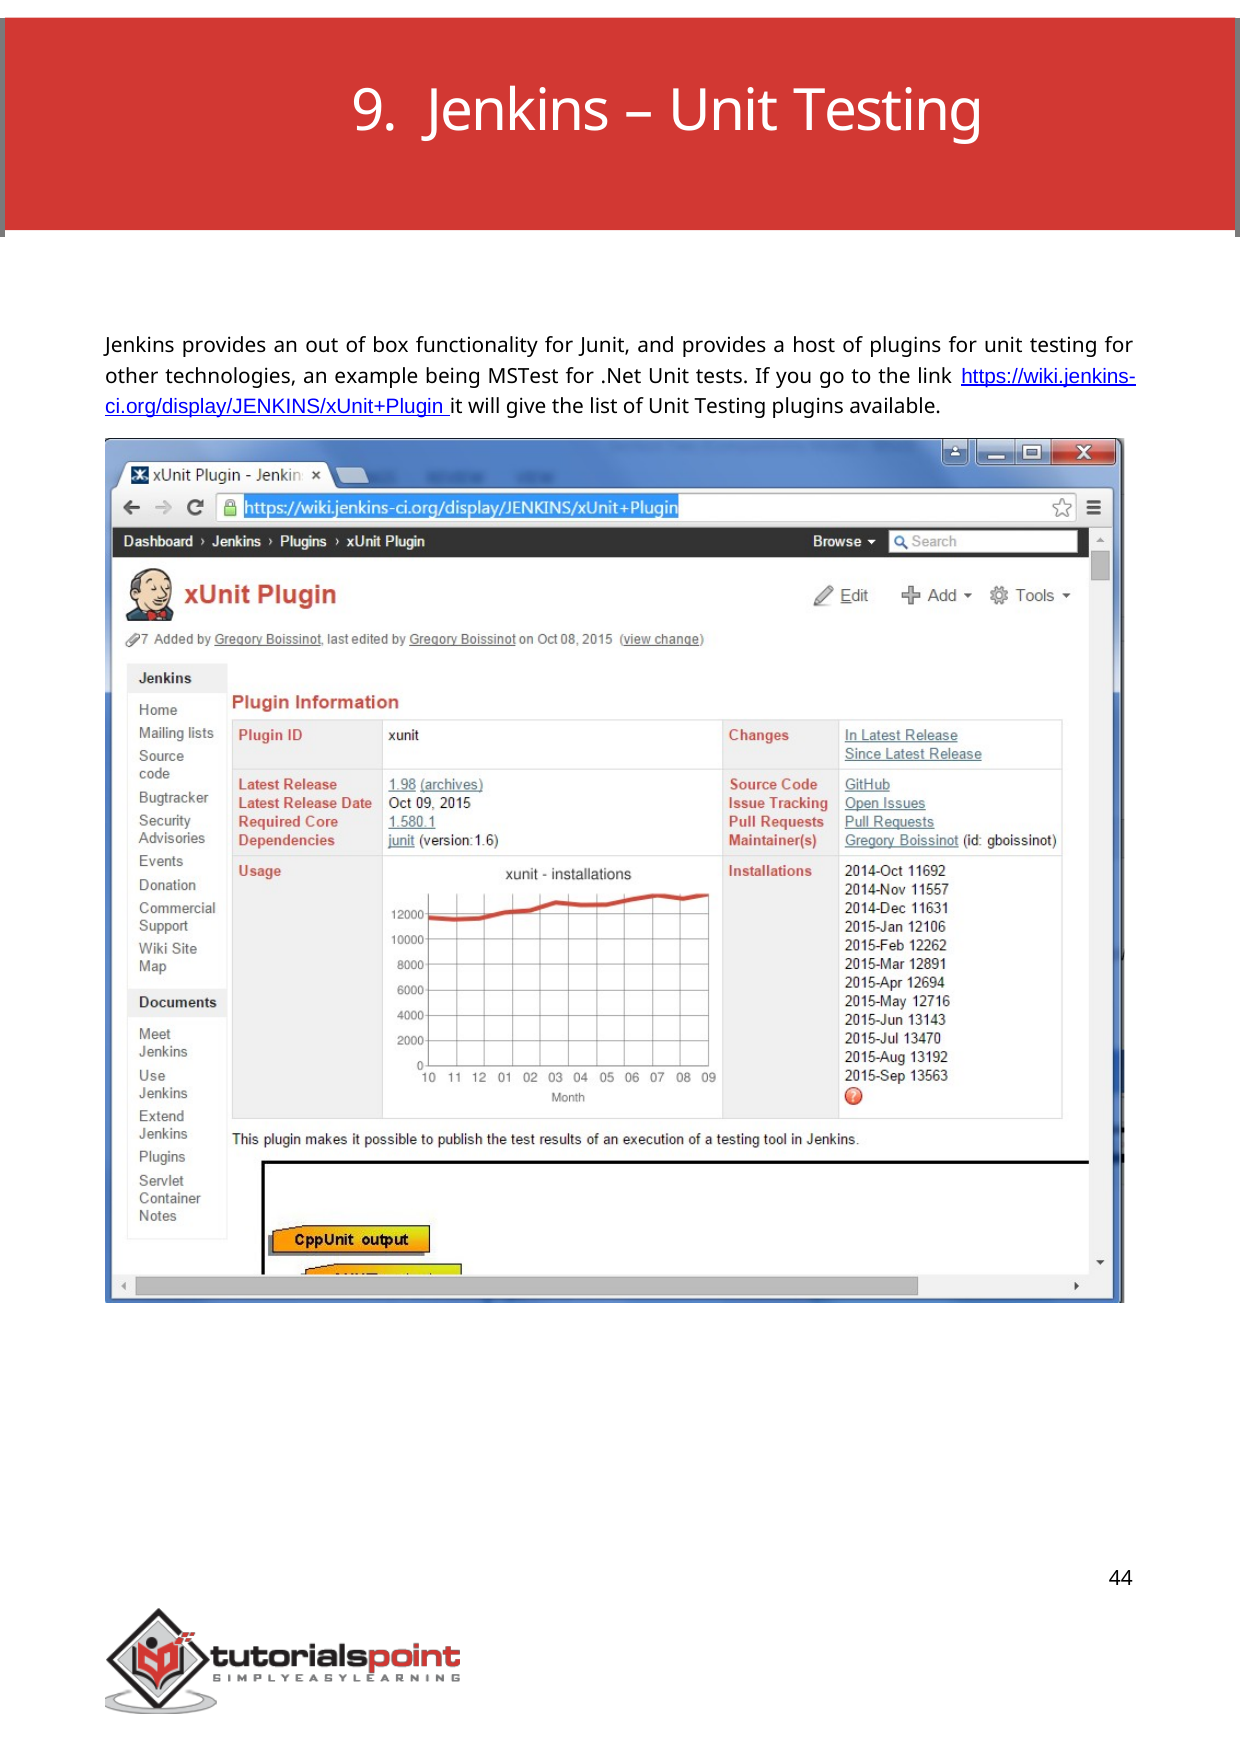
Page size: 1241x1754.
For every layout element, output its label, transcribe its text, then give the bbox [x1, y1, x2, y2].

picture [105, 1608, 460, 1714]
list Jenkins – Unit Testing [351, 75, 1240, 145]
picture [105, 438, 1125, 1303]
text Jenkins provides an out of box functionality for Junit, and provides a host of plugins for unit testing for other technologies, an example being MSTest for .Net Unit tests. If you go to the link https://wiki.jenkins-ci.org/display/JENKINS/xUnit+Plugin it will give the list of Unit Testing plugins available. [105, 330, 1136, 420]
